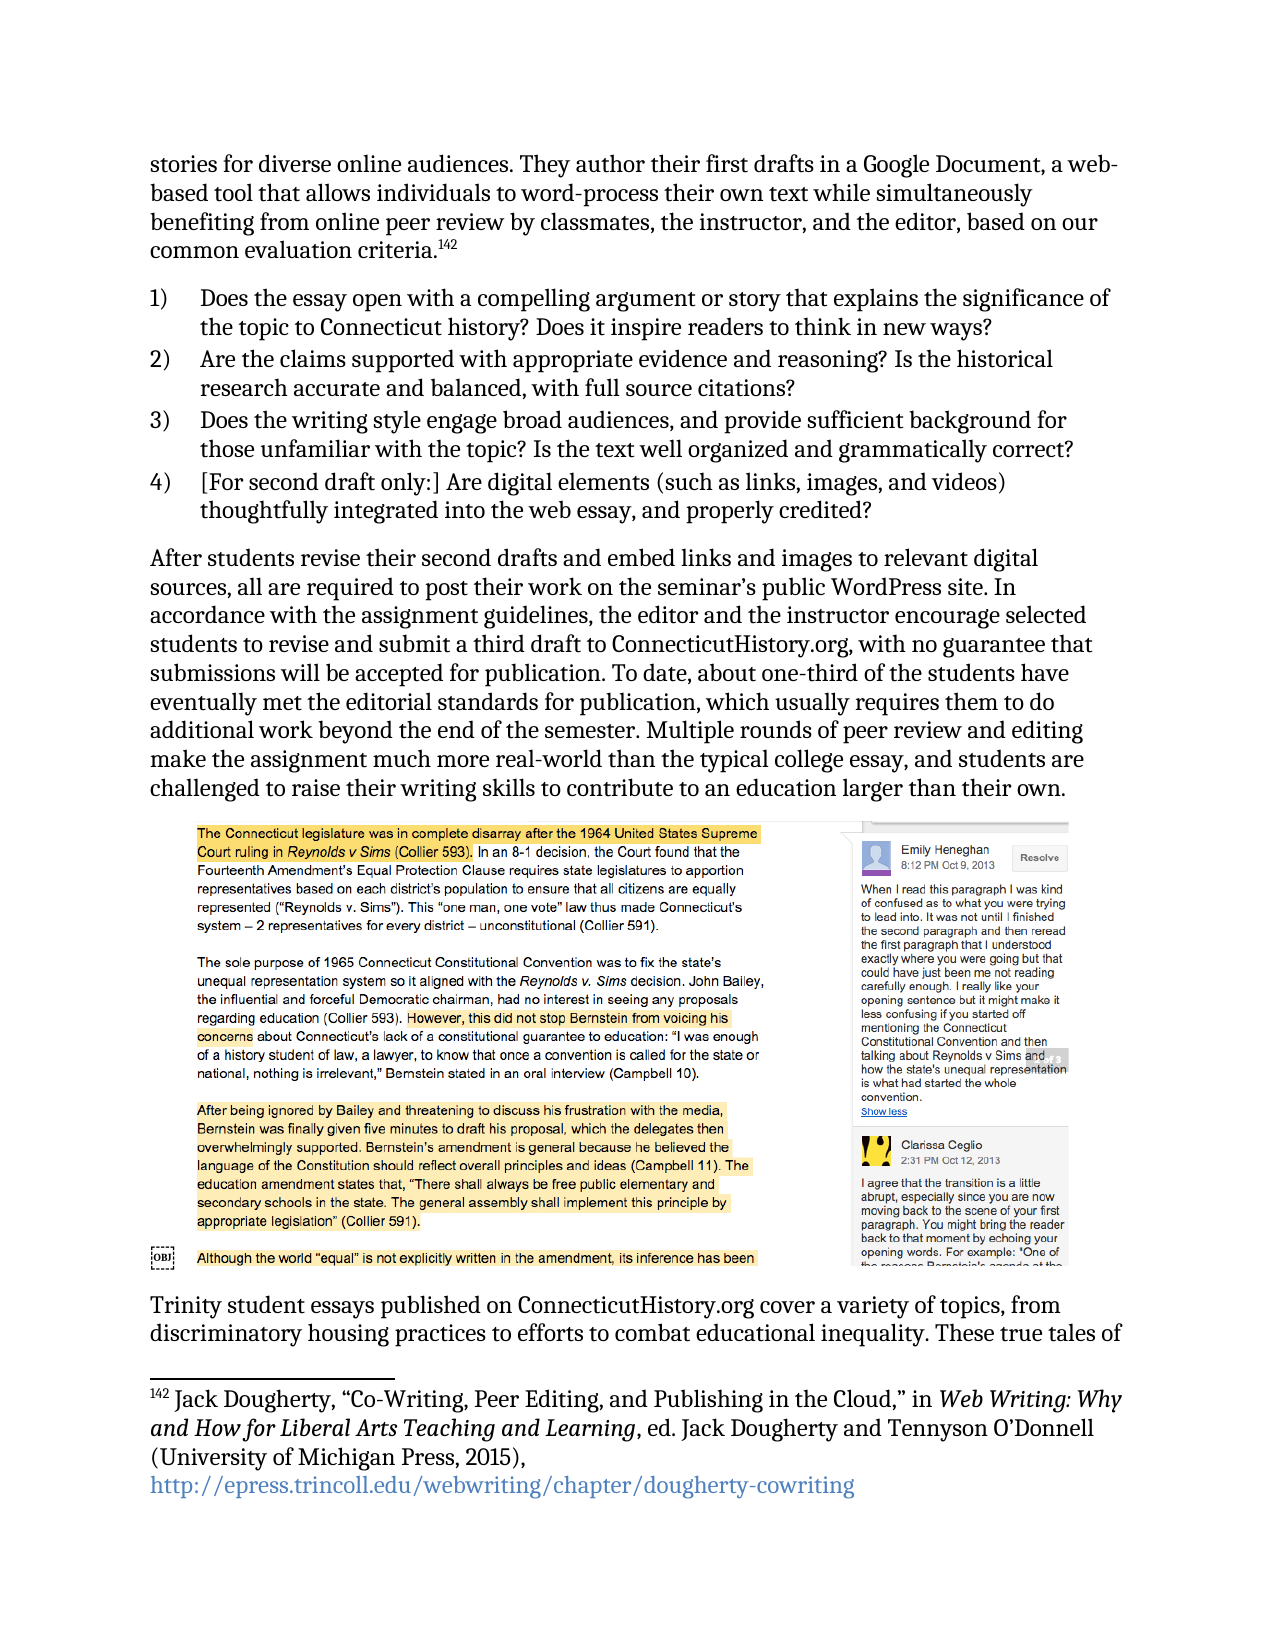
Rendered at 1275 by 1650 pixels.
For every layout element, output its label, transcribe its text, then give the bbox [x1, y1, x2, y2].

list [For second draft only:] Are digital elements (such as links, images, and videos) thoughtfully integrated into the web essay, and properly credited? [150, 467, 1125, 525]
picture [193, 821, 1069, 1266]
text After students revise their second drafts and embed links and images to relevant digital sources, all are required to post their work on the seminar’s public WordPress site. In accordance with the assignment guidelines, the editor and the instructor encourage selected students to revise and submit a third draft to ConnecticutHistory.org, with no guarantee that submissions will be accepted for publication. To date, about one-third of the students have eventually met the editorial standards for publication, which usually requires them to do additional work beyond the end of the semester. Multiple rounds of peer review and editing make the assignment much more real-world than the typical college essay, and students are challenged to raise their writing skills to contribute to an education larger than their own. [150, 544, 1125, 802]
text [150, 1291, 1125, 1348]
list Does the essay open with a compelling argument or story that explains the significance of the topic to Connecticut history? Does it inspire readers to think in new ways? [150, 284, 1125, 341]
list Are the claims supported with appropriate evidence and reasoning? Is the historical research accurate and balanced, with full source citations? [150, 345, 1125, 402]
list Does the writing style engage broad audiences, and provide sufficient background for those unfamiliar with the topic? Is the text well organized and grammatically correct? [150, 406, 1125, 464]
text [150, 150, 1125, 265]
